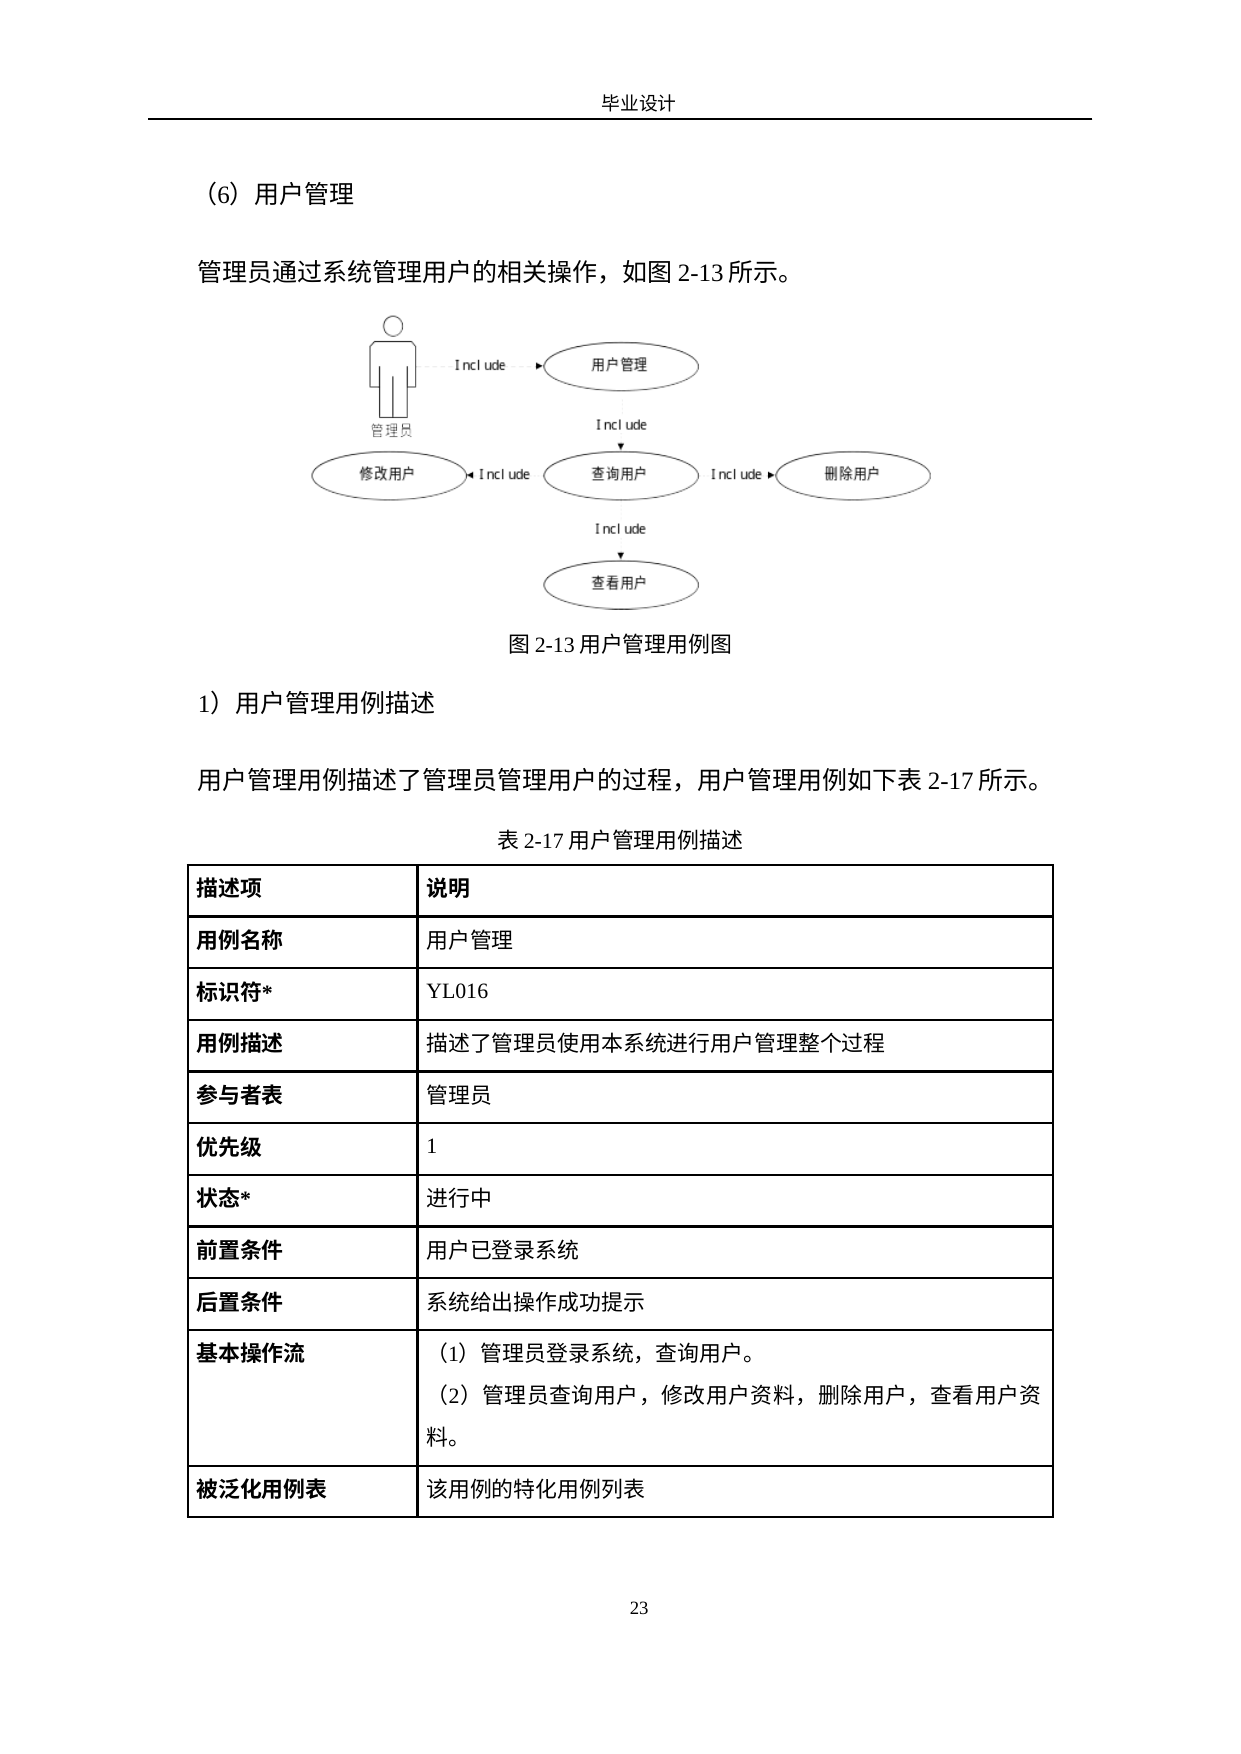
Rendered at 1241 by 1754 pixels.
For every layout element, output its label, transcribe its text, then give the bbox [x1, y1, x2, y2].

text 管理员通过系统管理用户的相关操作，如图2-13所示。 [148, 236, 1092, 304]
text （6）用户管理 [192, 159, 1092, 227]
table_cell 管理员 [419, 1073, 1052, 1122]
table_cell 前置条件 [189, 1228, 416, 1277]
table_cell 后置条件 [189, 1279, 416, 1329]
text 1）用户管理用例描述 [198, 668, 1092, 736]
table_cell 进行中 [419, 1176, 1052, 1225]
table_cell 系统给出操作成功提示 [419, 1279, 1052, 1329]
table_header 描述项 [189, 866, 416, 915]
table_cell 用例名称 [189, 918, 416, 967]
text 图2-13用户管理用例图 [148, 626, 1092, 660]
table_cell 用户管理 [419, 918, 1052, 967]
table_cell （1）管理员登录系统，查询用户。 （2）管理员查询用户，修改用户资料，删除用户，查看用户资料。 [419, 1331, 1052, 1464]
table_cell YL016 [419, 969, 1052, 1019]
table_cell 基本操作流 [189, 1331, 416, 1464]
text 用户管理用例描述了管理员管理用户的过程，用户管理用例如下表2-17所示。 [148, 745, 1092, 813]
table_cell 标识符* [189, 969, 416, 1019]
table_cell 描述了管理员使用本系统进行用户管理整个过程 [419, 1021, 1052, 1070]
text 表2-17用户管理用例描述 [148, 822, 1092, 856]
table_cell 优先级 [189, 1124, 416, 1174]
table_cell 用户已登录系统 [419, 1228, 1052, 1277]
table_cell 参与者表 [189, 1073, 416, 1122]
table_cell 被泛化用例表 [189, 1467, 416, 1516]
table_cell 该用例的特化用例列表 [419, 1467, 1052, 1516]
table_cell 状态* [189, 1176, 416, 1225]
table_cell 用例描述 [189, 1021, 416, 1070]
table_cell 1 [419, 1124, 1052, 1174]
table_header 说明 [419, 866, 1052, 915]
